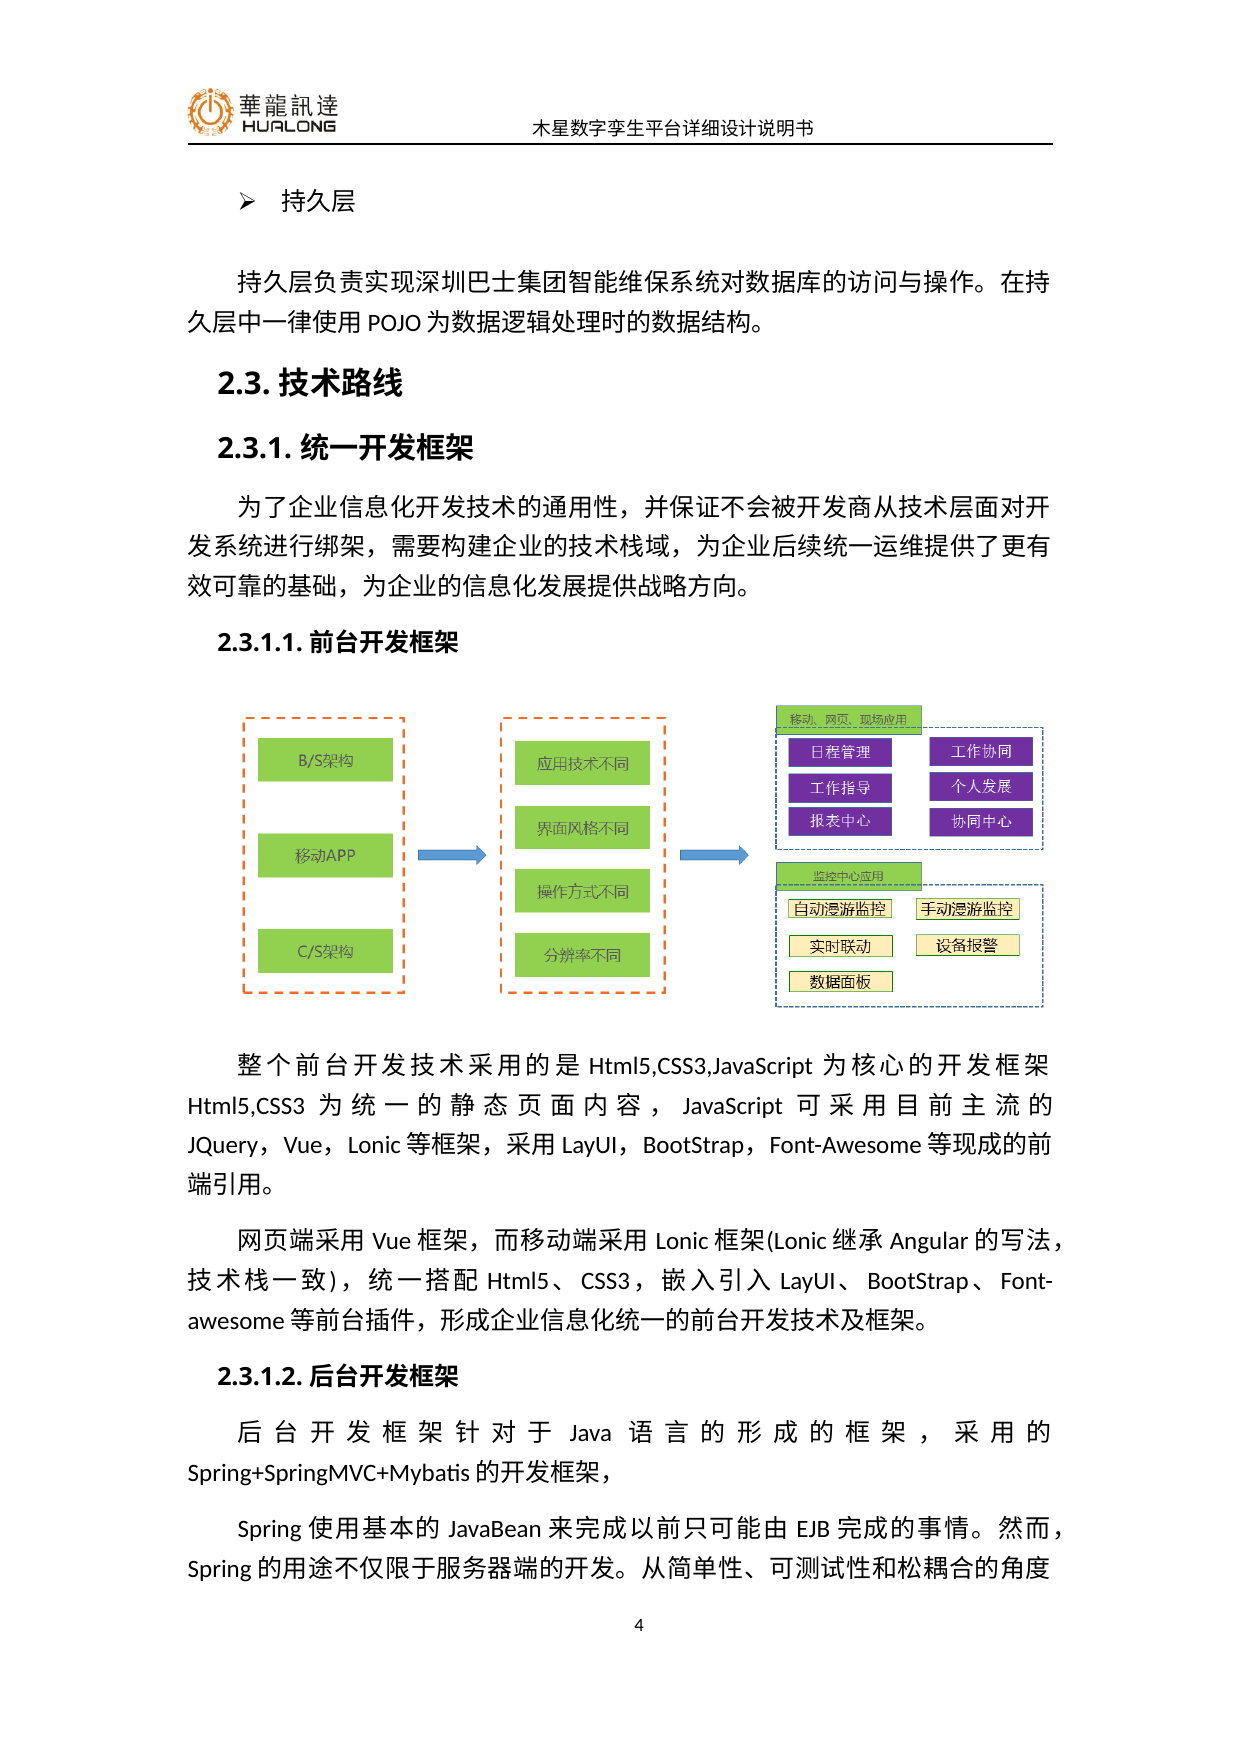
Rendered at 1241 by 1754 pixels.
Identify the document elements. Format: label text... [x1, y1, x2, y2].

subtitle 技术路线 [217, 358, 1053, 403]
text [187, 1508, 1053, 1584]
text 整个前台开发技术采用的是Html5,CSS3,JavaScript为核心的开发框架，Html5,CSS3为统一的静态页面内容，JavaScript可采用目前主流的JQuery，Vue，Lonic等框架，采用LayUI，BootStrap，Font-Awesome等现成的前端引用。 [187, 1045, 1053, 1201]
text 持久层负责实现深圳巴士集团智能维保系统对数据库的访问与操作。在持久层中一律使用POJO为数据逻辑处理时的数据结构。 [187, 262, 1053, 338]
subtitle 统一开发框架 [217, 424, 1053, 467]
subtitle 前台开发框架 [217, 623, 1053, 659]
picture [237, 678, 1052, 1027]
subtitle 后台开发框架 [217, 1356, 1053, 1393]
text 为了企业信息化开发技术的通用性，并保证不会被开发商从技术层面对开发系统进行绑架，需要构建企业的技术栈域，为企业后续统一运维提供了更有效可靠的基础，为企业的信息化发展提供战略方向。 [187, 487, 1053, 603]
text 网页端采用Vue框架，而移动端采用Lonic框架(Lonic继承Angular的写法，技术栈一致)，统一搭配Html5、CSS3，嵌入引入LayUI、BootStrap、Font-awesome等前台插件，形成企业信息化统一的前台开发技术及框架。 [187, 1221, 1053, 1337]
picture [187, 88, 338, 136]
text 后台开发框架针对于Java语言的形成的框架，采用的Spring+SpringMVC+Mybatis的开发框架， [187, 1412, 1053, 1488]
list 持久层 [237, 167, 1028, 232]
